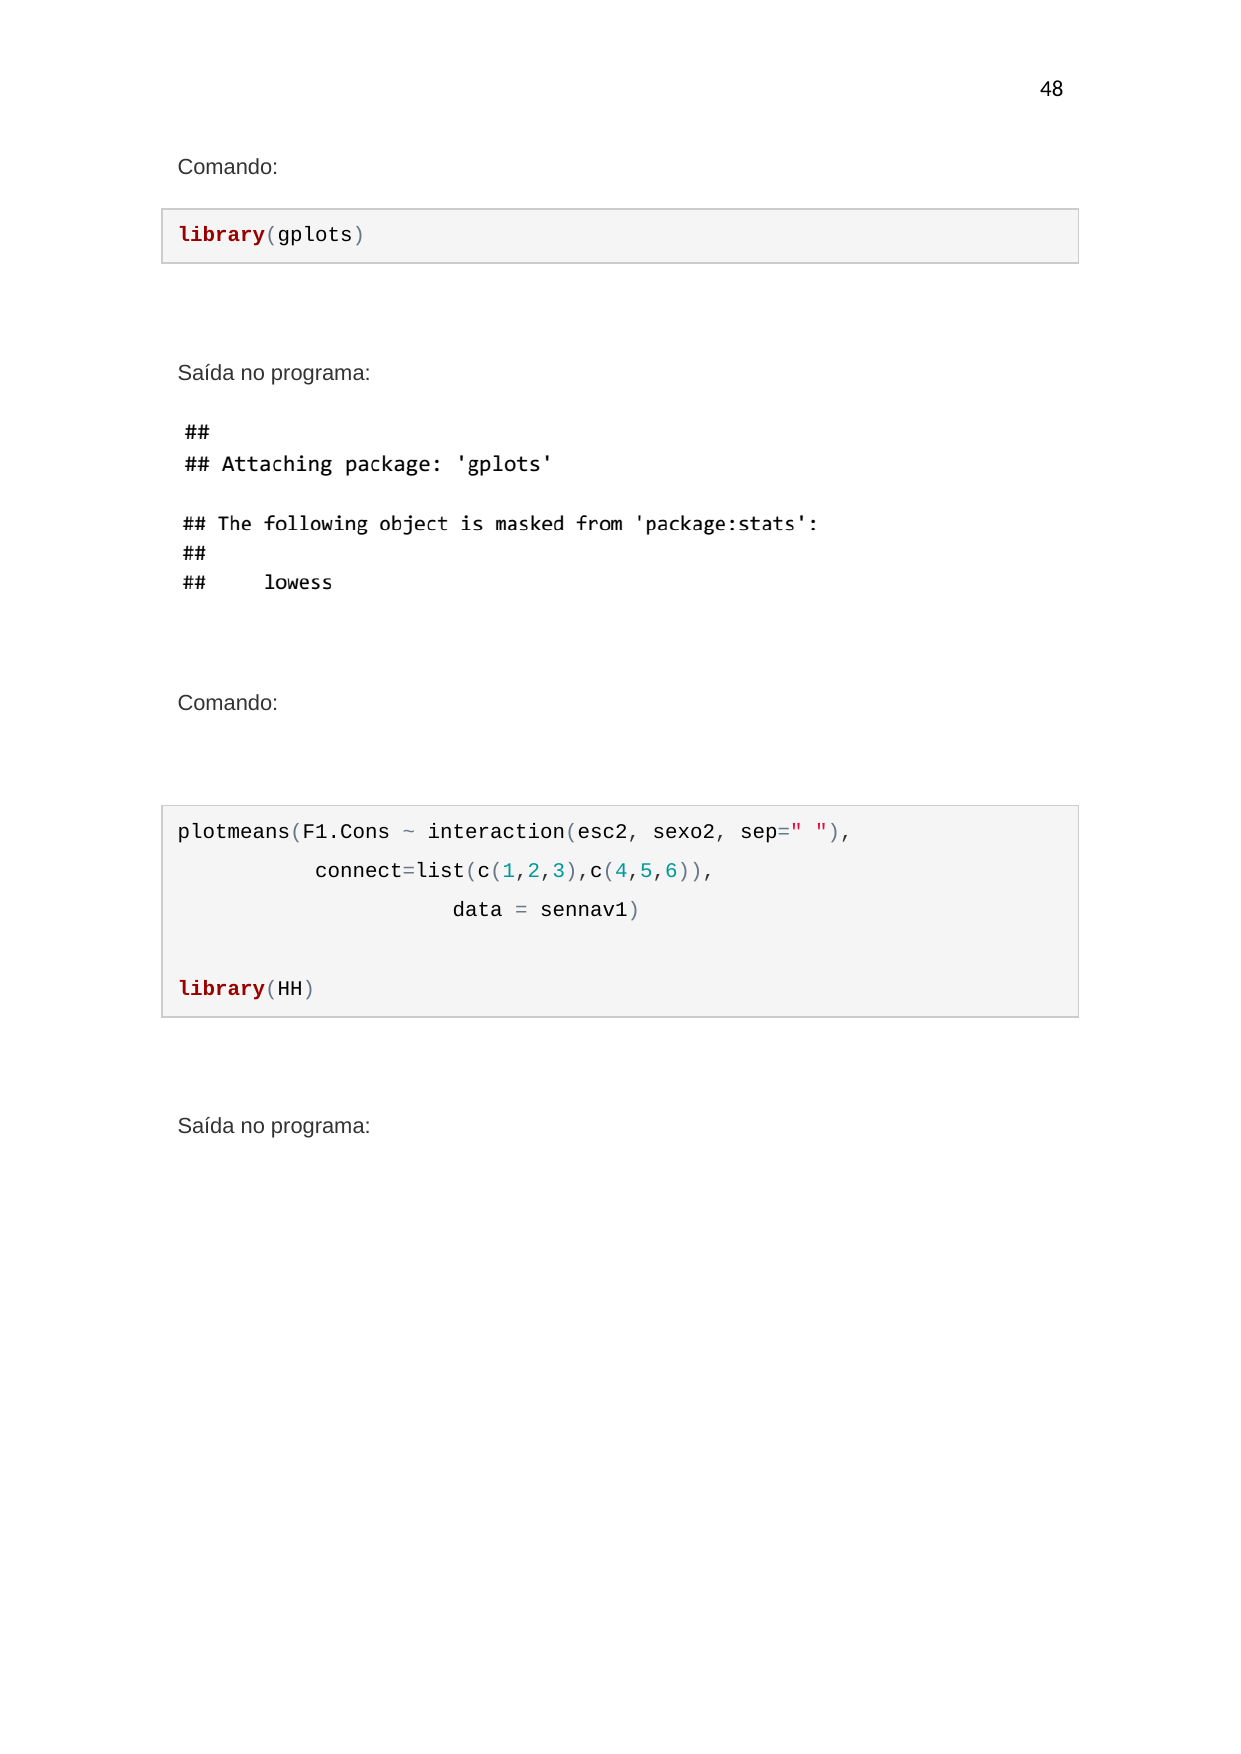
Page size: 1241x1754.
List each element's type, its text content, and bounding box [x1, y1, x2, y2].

text library(gplots) [163, 210, 1078, 262]
picture [177, 413, 568, 485]
text Comando: [177, 684, 1063, 715]
text Saída no programa: [177, 1107, 1063, 1139]
text library(HH) [163, 962, 1078, 1016]
picture [177, 513, 819, 595]
text connect=list(c(1,2,3),c(4,5,6)), [163, 844, 1078, 883]
text Comando: [177, 148, 1063, 179]
text plotmeans(F1.Cons ~ interaction(esc2, sexo2, sep=" "), [163, 806, 1078, 844]
text data = sennav1) [163, 883, 1078, 923]
text Saída no programa: [177, 353, 1063, 385]
